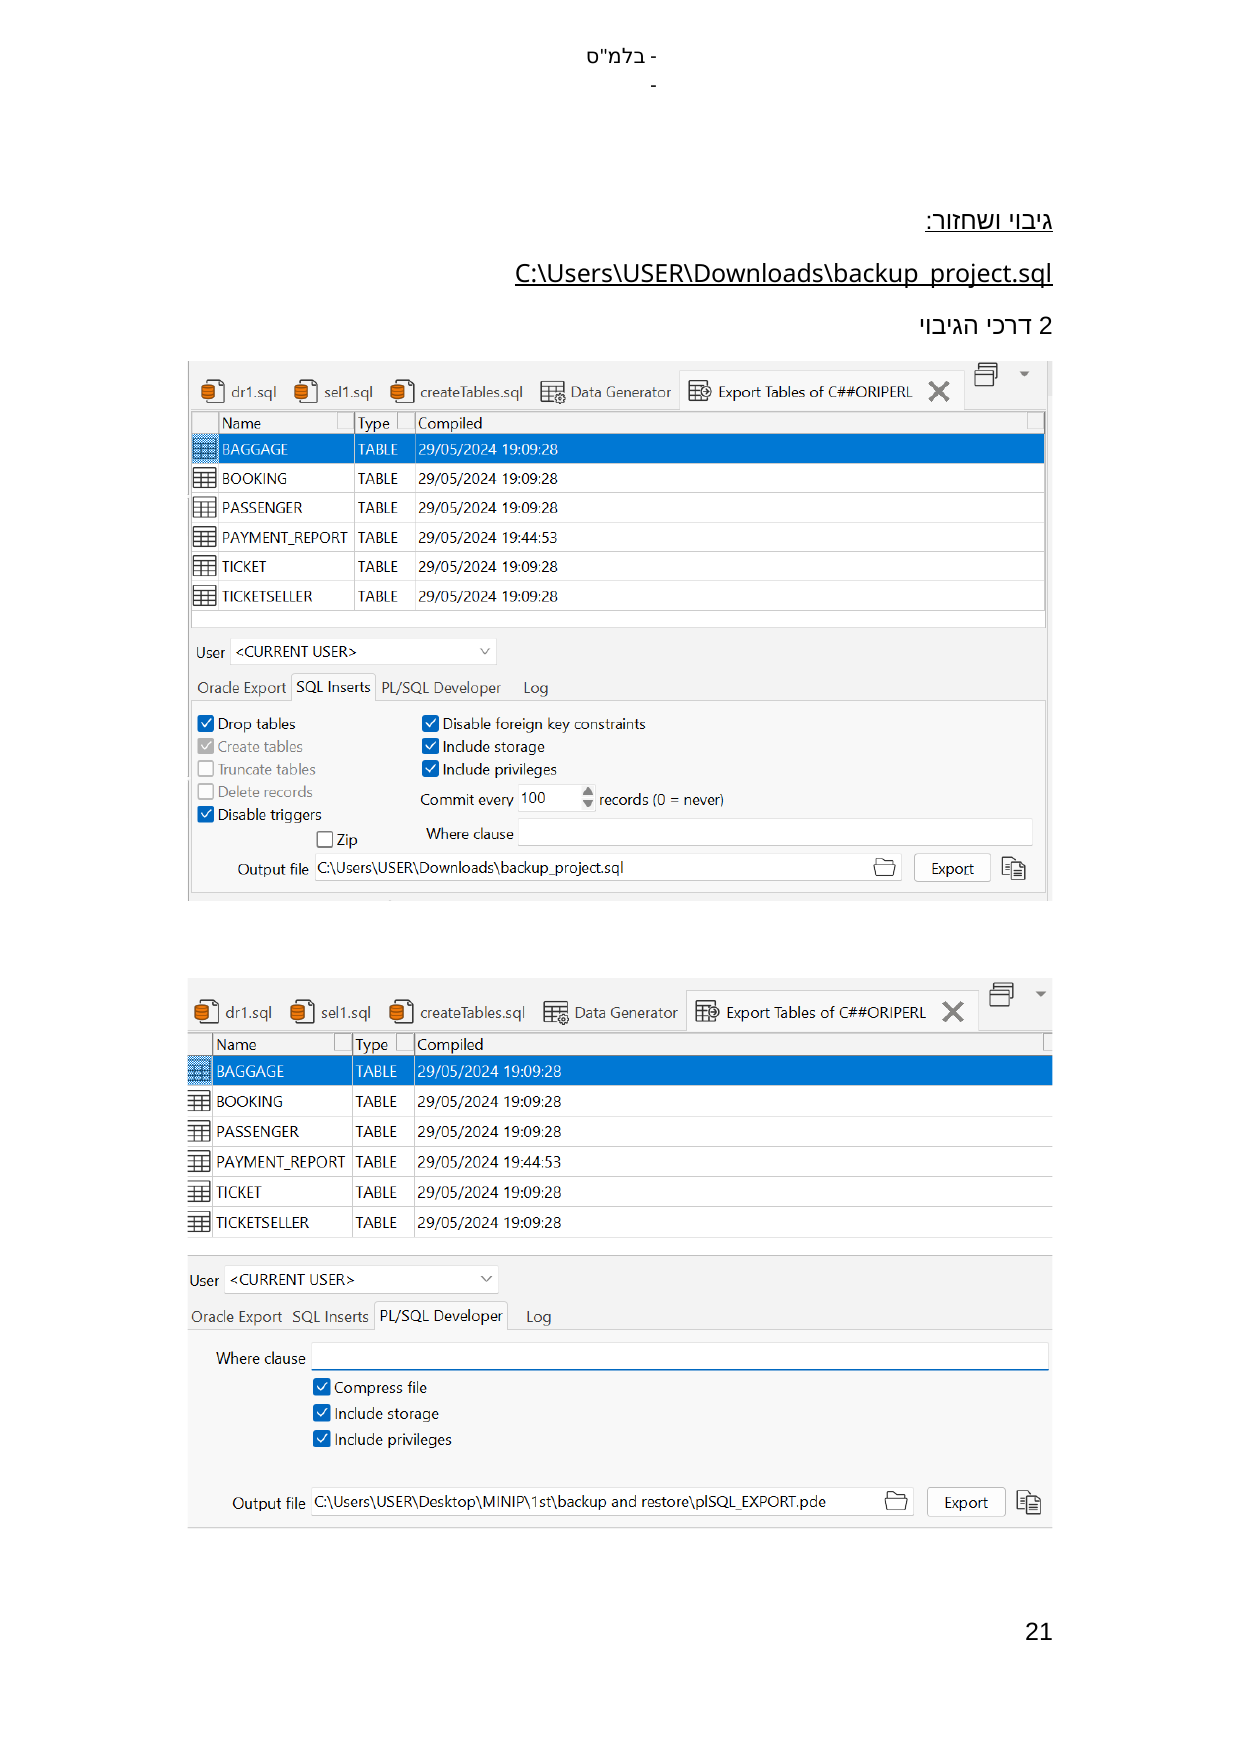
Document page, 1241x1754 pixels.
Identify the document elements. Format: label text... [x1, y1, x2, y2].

picture [187, 978, 1053, 1529]
picture [187, 361, 1053, 901]
text גיבוי ושחזור: [187, 206, 1053, 234]
text 2 דרכי הגיבוי [187, 311, 1053, 340]
text C:\Users\USER\Downloads\backup_project.sql [187, 256, 1053, 289]
